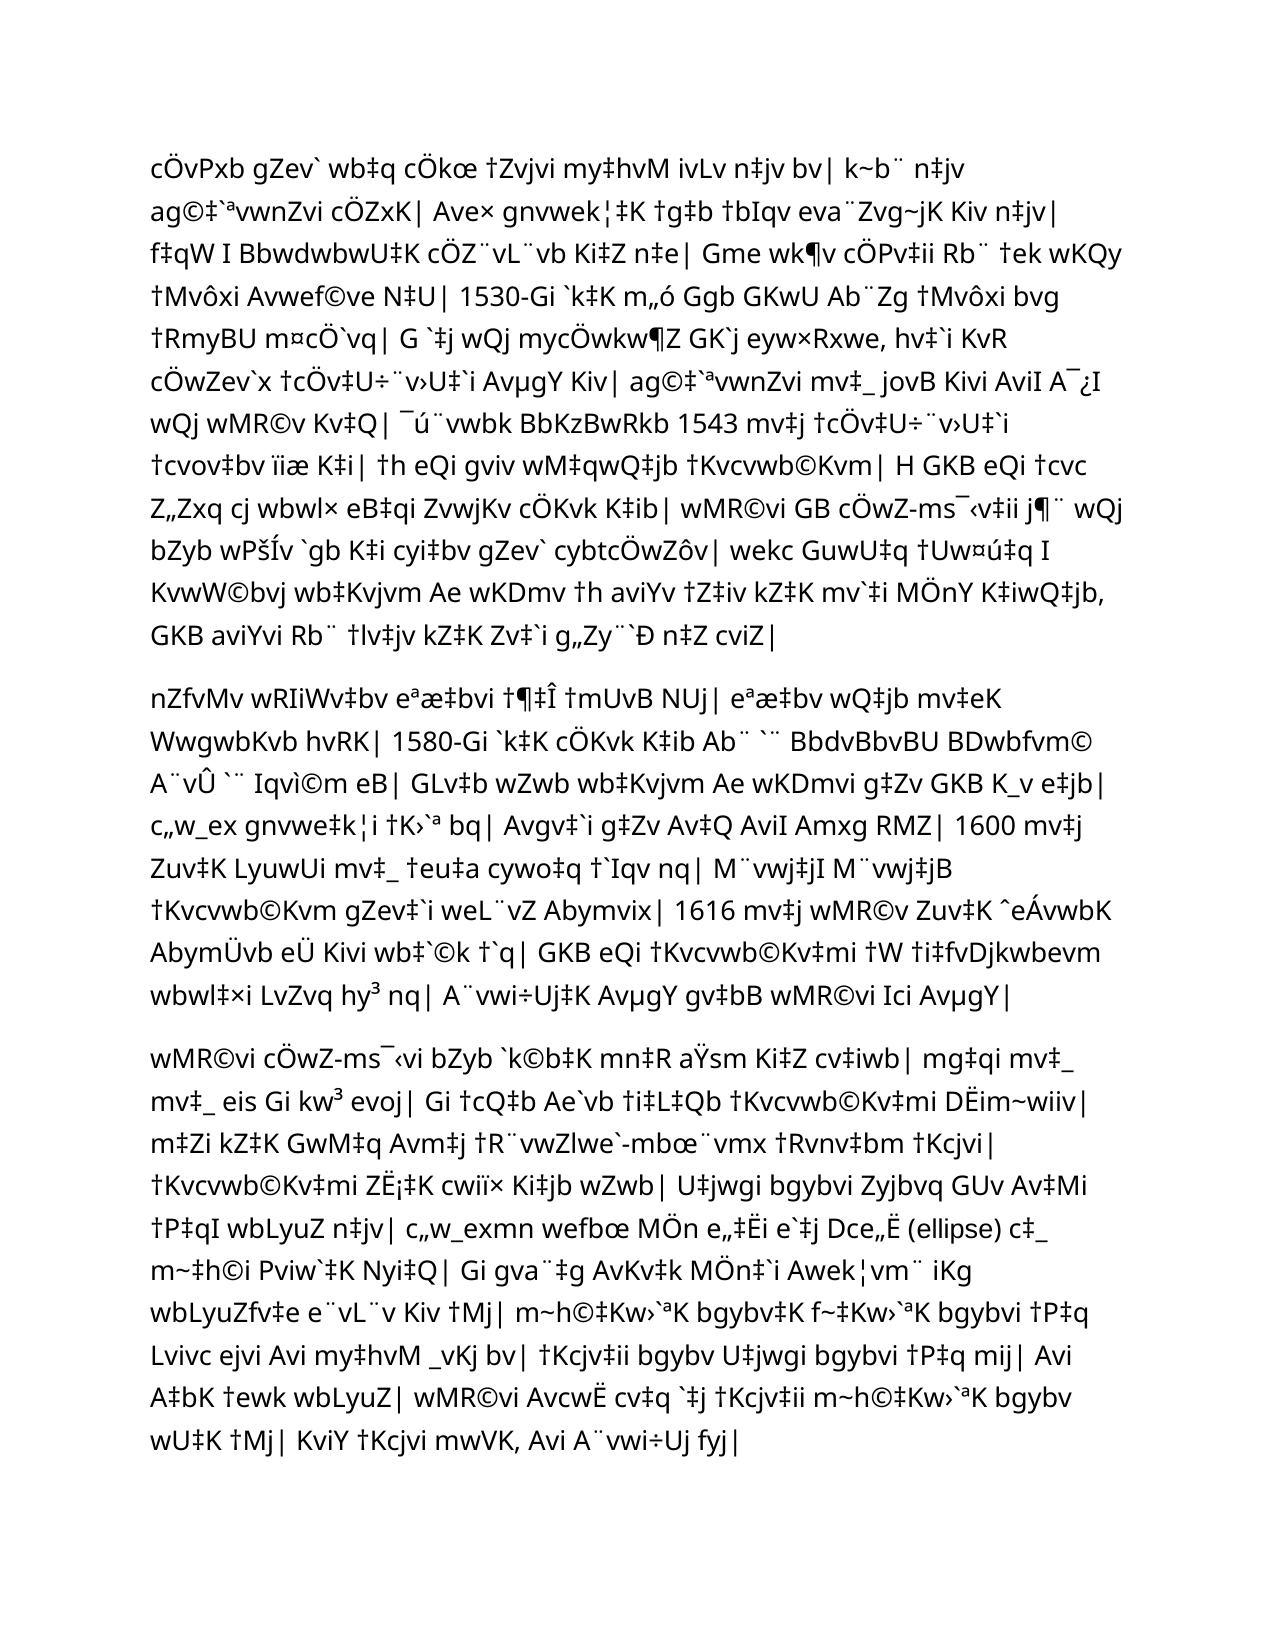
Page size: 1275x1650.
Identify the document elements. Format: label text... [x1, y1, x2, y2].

text wMR©vi cÖwZ-ms¯‹vi bZyb `k©b‡K mn‡R aŸsm Ki‡Z cv‡iwb| mg‡qi mv‡_ mv‡_ eis Gi kw³ evoj| Gi †cQ‡b Ae`vb †i‡L‡Qb †Kvcvwb©Kv‡mi DËim~wiiv| m‡Zi kZ‡K GwM‡q Avm‡j †R¨vwZlwe`-mbœ¨vmx †Rvnv‡bm †Kcjvi| †Kvcvwb©Kv‡mi ZË¡‡K cwiï× Ki‡jb wZwb| U‡jwgi bgybvi Zyjbvq GUv Av‡Mi †P‡qI wbLyuZ n‡jv| c„w_exmn wefbœ MÖn e„‡Ëi e`‡j Dce„Ë (ellipse) c‡_ m~‡h©i Pviw`‡K Nyi‡Q| Gi gva¨‡g AvKv‡k MÖn‡`i Awek¦vm¨ iKg wbLyuZfv‡e e¨vL¨v Kiv †Mj| m~h©‡Kw›`ªK bgybv‡K f~‡Kw›`ªK bgybvi †P‡q Lvivc ejvi Avi my‡hvM _vKj bv| †Kcjv‡ii bgybv U‡jwgi bgybvi †P‡q mij| Avi A‡bK †ewk wbLyuZ| wMR©vi AvcwË cv‡q `‡j †Kcjv‡ii m~h©‡Kw›`ªK bgybv wU‡K †Mj| KviY †Kcjvi mwVK, Avi A¨vwi÷Uj fyj| [150, 1039, 1125, 1458]
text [150, 150, 1125, 653]
text nZfvMv wRIiWv‡bv eªæ‡bvi †¶‡Î †mUvB NUj| eªæ‡bv wQ‡jb mv‡eK WwgwbKvb hvRK| 1580-Gi `k‡K cÖKvk K‡ib Ab¨ `¨ BbdvBbvBU BDwbfvm© A¨vÛ `¨ Iqvì©m eB| GLv‡b wZwb wb‡Kvjvm Ae wKDmvi g‡Zv GKB K_v e‡jb| c„w_ex gnvwe‡k¦i †K›`ª bq| Avgv‡`i g‡Zv Av‡Q AviI Amxg RMZ| 1600 mv‡j Zuv‡K LyuwUi mv‡_ †eu‡a cywo‡q †`Iqv nq| M¨vwj‡jI M¨vwj‡jB †Kvcvwb©Kvm gZev‡`i weL¨vZ Abymvix| 1616 mv‡j wMR©v Zuv‡K ˆeÁvwbK AbymÜvb eÜ Kivi wb‡`©k †`q| GKB eQi †Kvcvwb©Kv‡mi †W †i‡fvDjkwbevm wbwl‡×i LvZvq hy³ nq| A¨vwi÷Uj‡K AvµgY gv‡bB wMR©vi Ici AvµgY| [150, 679, 1125, 1013]
